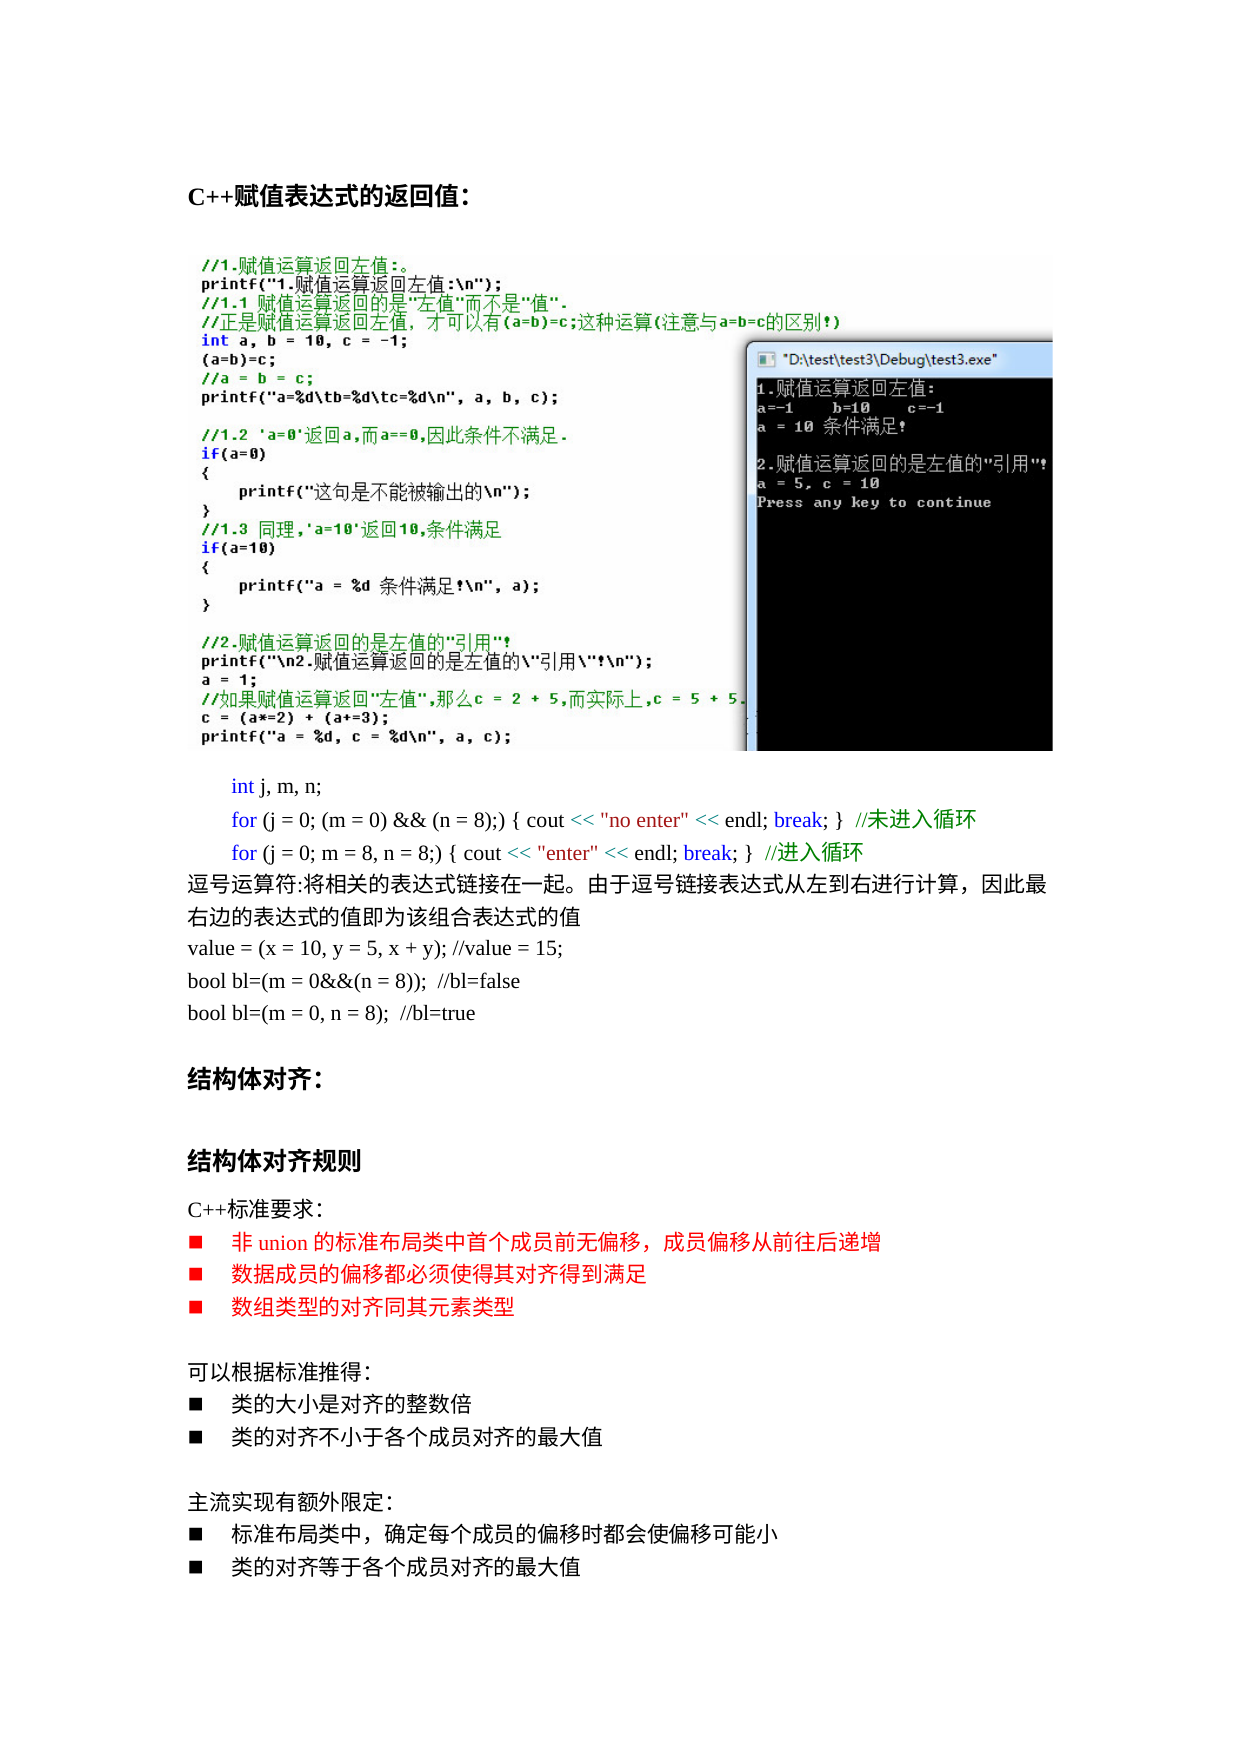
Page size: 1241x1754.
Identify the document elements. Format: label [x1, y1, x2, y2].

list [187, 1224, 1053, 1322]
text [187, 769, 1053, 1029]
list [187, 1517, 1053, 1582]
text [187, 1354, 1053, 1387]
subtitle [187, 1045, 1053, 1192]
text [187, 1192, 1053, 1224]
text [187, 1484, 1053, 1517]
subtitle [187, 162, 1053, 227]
picture [187, 255, 1053, 751]
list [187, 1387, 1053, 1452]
